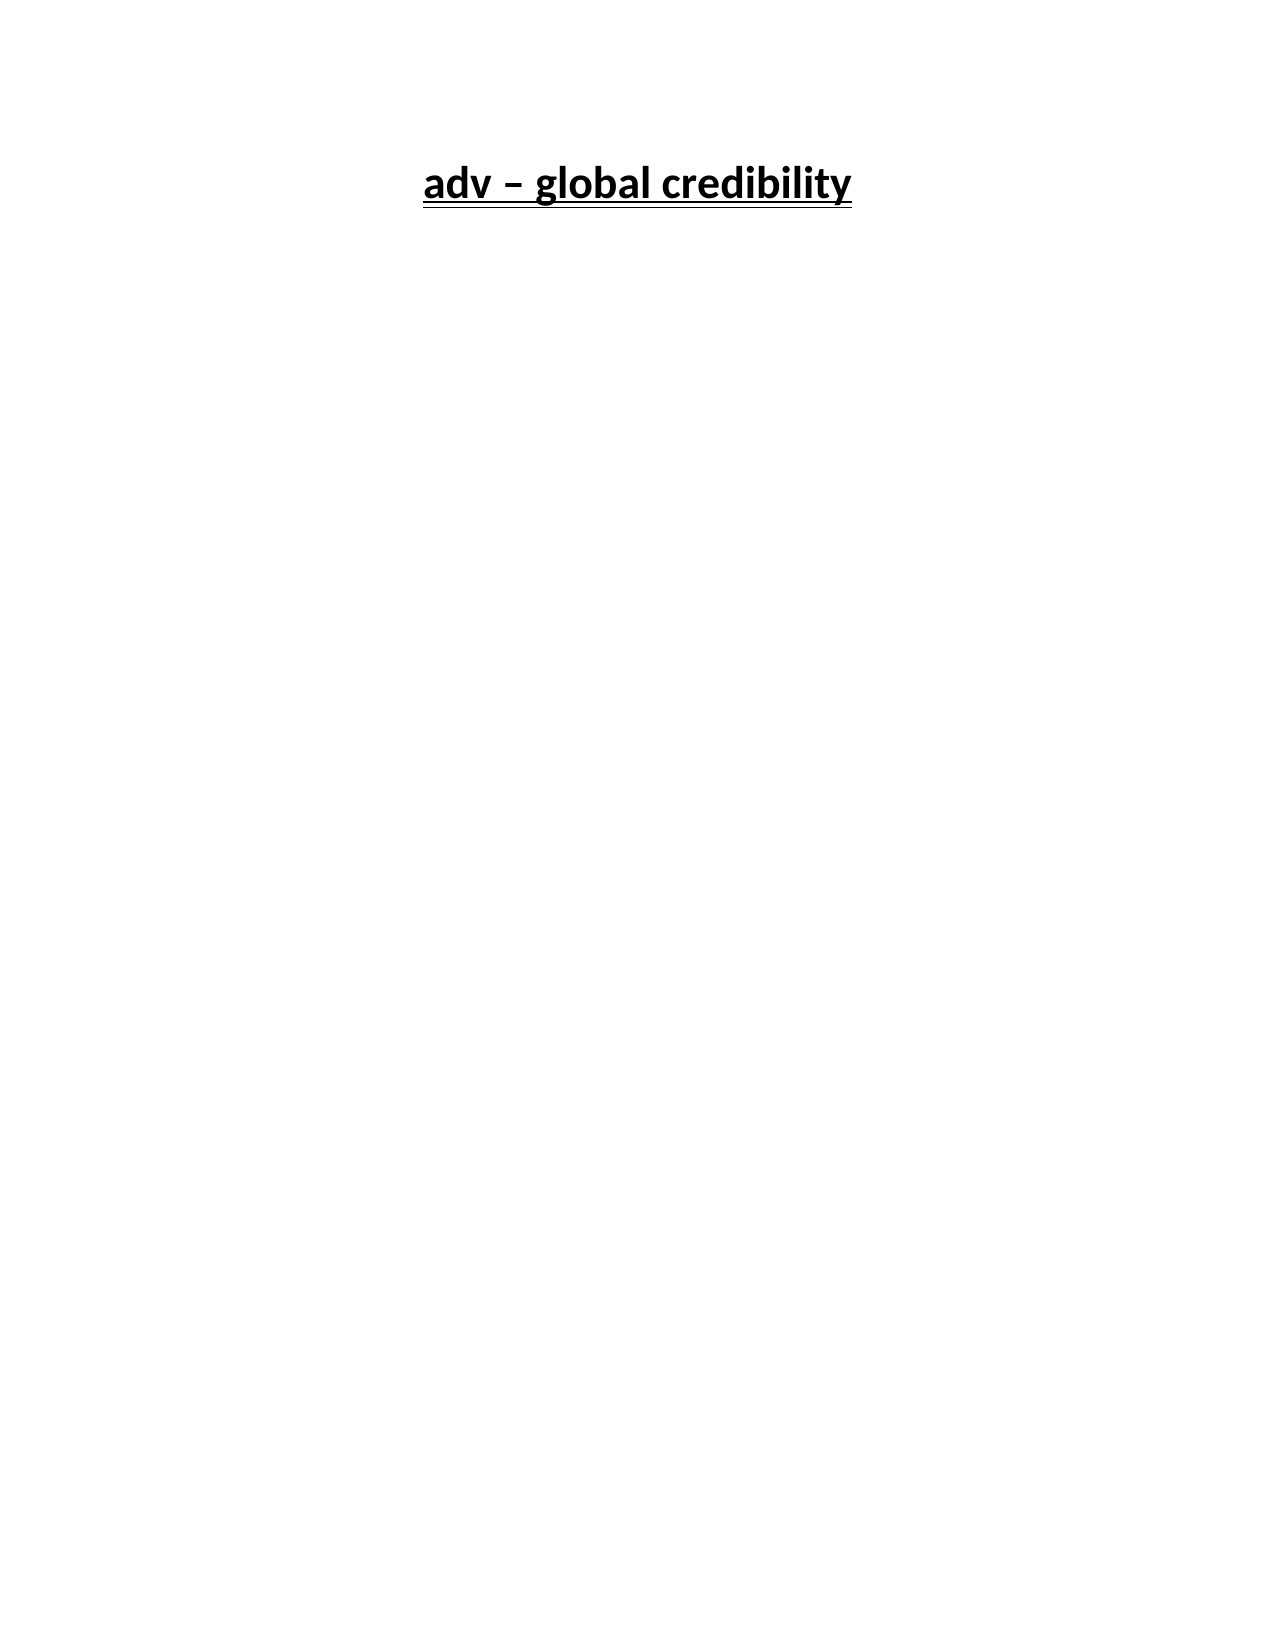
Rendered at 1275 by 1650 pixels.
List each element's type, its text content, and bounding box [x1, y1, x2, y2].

subtitle adv – global credibility [187, 154, 1087, 210]
